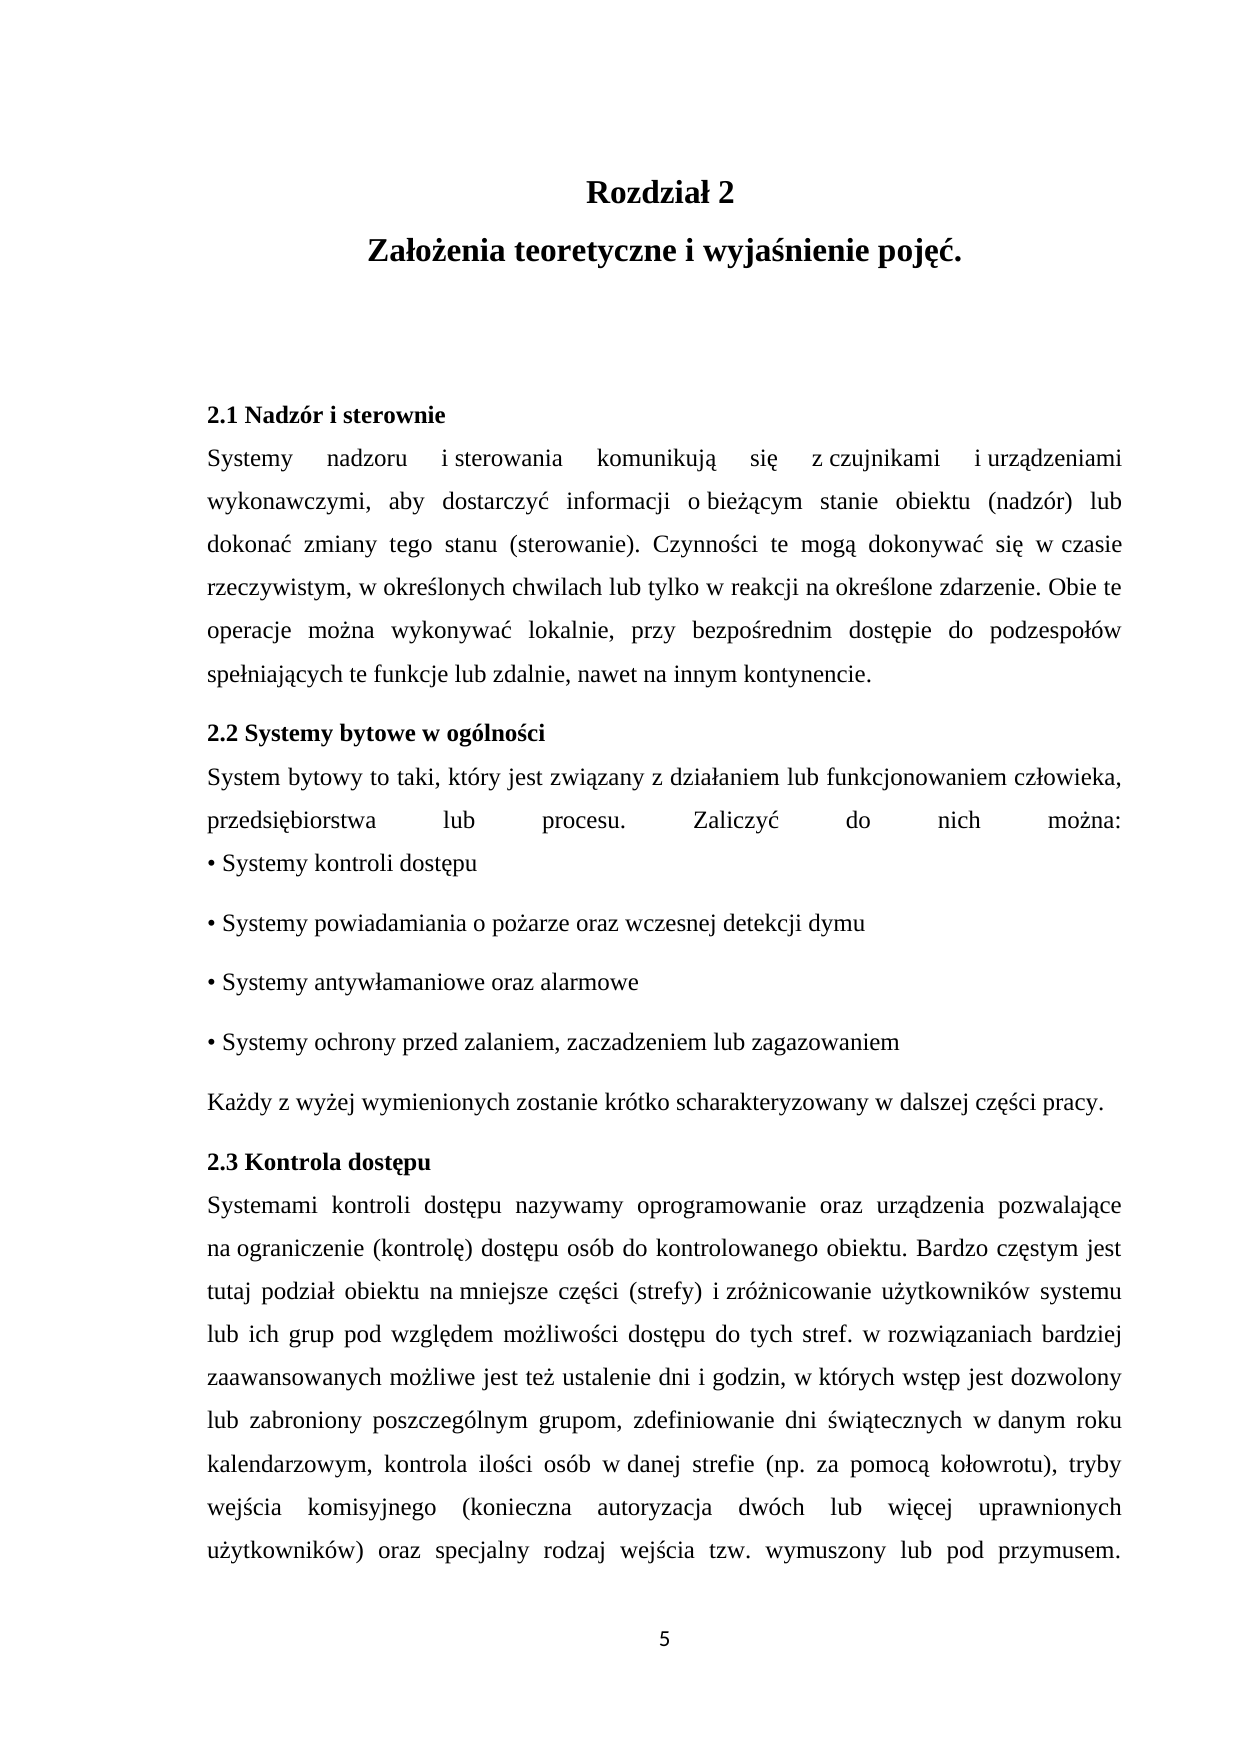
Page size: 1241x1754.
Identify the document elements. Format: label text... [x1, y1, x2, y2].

text Każdy z wyżej wymienionych zostanie krótko scharakteryzowany w dalszej części pracy. [207, 1087, 1122, 1116]
text Systemy nadzoru i sterowania komunikują się z czujnikami i urządzeniami wykonawczymi, aby dostarczyć informacji o bieżącym stanie obiektu (nadzór) lub dokonać zmiany tego stanu (sterowanie). Czynności te mogą dokonywać się w czasie rzeczywistym, w określonych chwilach lub tylko w reakcji na określone zdarzenie. Obie te operacje można wykonywać lokalnie, przy bezpośrednim dostępie do podzespołów spełniających te funkcje lub zdalnie, nawet na innym kontynencie. [207, 443, 1122, 687]
subtitle 2.2 Systemy bytowe w ogólności [207, 718, 1122, 747]
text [207, 1190, 1122, 1564]
text • Systemy ochrony przed zalaniem, zaczadzeniem lub zagazowaniem [207, 1027, 1122, 1056]
subtitle Rozdział 2 Założenia teoretyczne i wyjaśnienie pojęć. [207, 173, 1122, 268]
text • Systemy powiadamiania o pożarze oraz wczesnej detekcji dymu [207, 908, 1122, 936]
subtitle 2.1 Nadzór i sterownie [207, 400, 1122, 429]
text System bytowy to taki, który jest związany z działaniem lub funkcjonowaniem człowieka, przedsiębiorstwa lub procesu. Zaliczyć do nich można: • Systemy kontroli dostępu [207, 762, 1122, 877]
subtitle 2.3 Kontrola dostępu [207, 1147, 1122, 1176]
text • Systemy antywłamaniowe oraz alarmowe [207, 967, 1122, 996]
